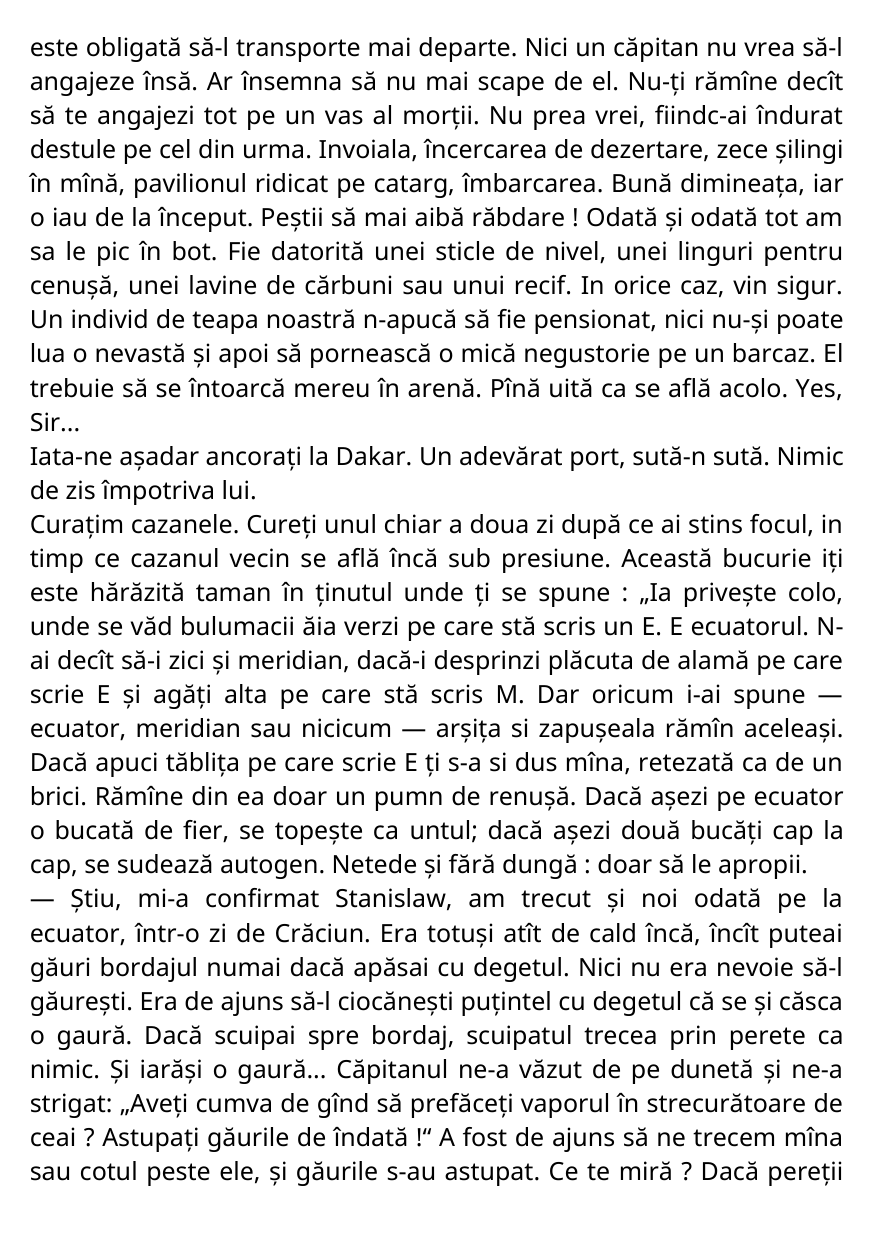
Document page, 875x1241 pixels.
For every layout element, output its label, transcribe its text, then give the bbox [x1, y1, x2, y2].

text Iata-ne aşadar ancoraţi la Dakar. Un adevărat port, sută-n sută. Nimic de zis împotriva lui. [29, 438, 844, 506]
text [29, 881, 844, 1188]
text Curaţim cazanele. Cureţi unul chiar a doua zi după ce ai stins focul, in timp ce cazanul vecin se află încă sub presiune. Această bucurie iţi este hărăzită taman în ţinutul unde ţi se spune : „Ia priveşte colo, unde se văd bulumacii ăia verzi pe care stă scris un E. E ecuatorul. N-ai decît să-i zici şi meridian, dacă-i desprinzi plăcuta de alamă pe care scrie E şi agăţi alta pe care stă scris M. Dar oricum i-ai spune — ecuator, meridian sau nicicum — arşiţa si zapuşeala rămîn aceleaşi. Dacă apuci tăbliţa pe care scrie E ţi s-a si dus mîna, retezată ca de un brici. Rămîne din ea doar un pumn de renuşă. Dacă aşezi pe ecuator o bucată de fier, se topeşte ca untul; dacă aşezi două bucăţi cap la cap, se sudează autogen. Netede şi fără dungă : doar să le apropii. [29, 506, 844, 881]
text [29, 29, 844, 438]
